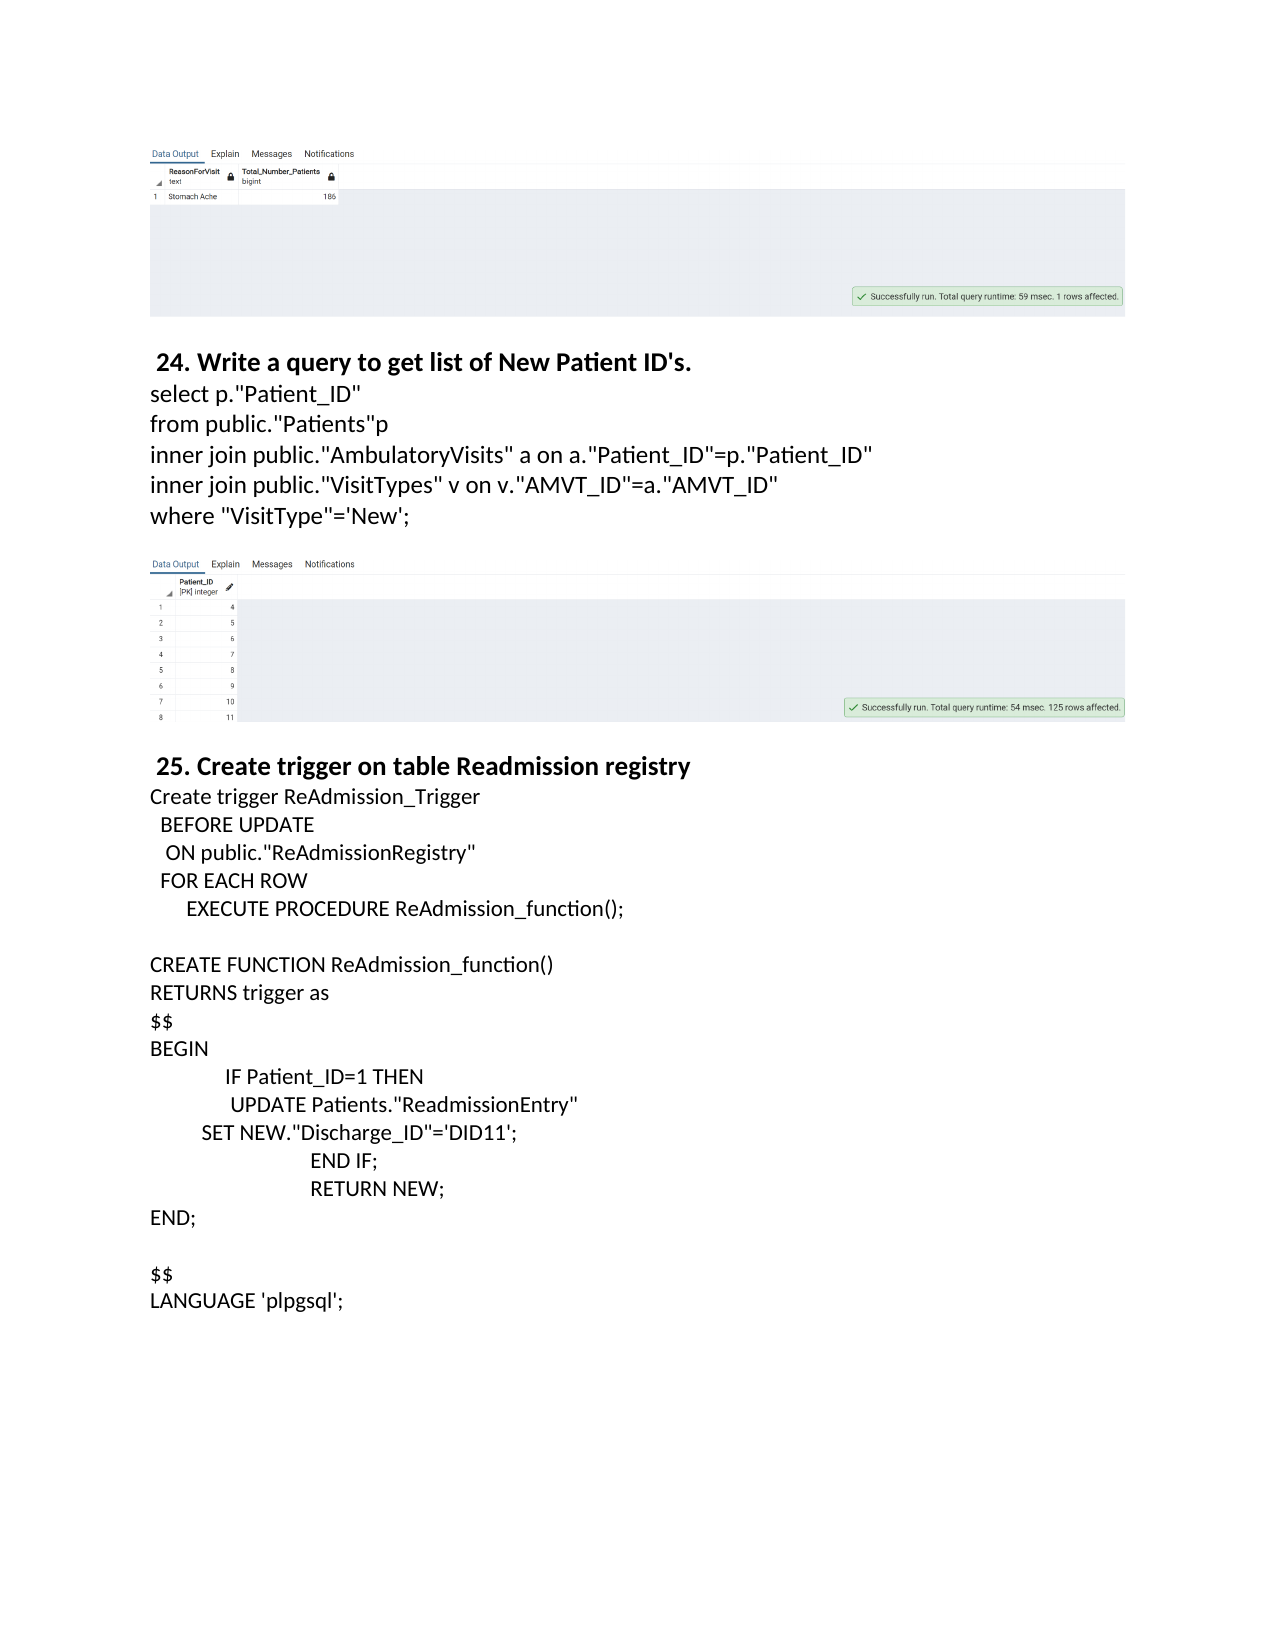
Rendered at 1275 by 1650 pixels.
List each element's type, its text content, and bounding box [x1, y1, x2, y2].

text CREATE FUNCTION ReAdmission_function() [150, 950, 1125, 978]
text $$ [150, 1006, 1125, 1034]
text $$ [150, 1259, 1125, 1287]
text RETURNS trigger as [150, 978, 1125, 1006]
text END; [150, 1203, 1125, 1231]
text RETURN NEW; [150, 1174, 1125, 1203]
text ON public."ReAdmissionRegistry" [150, 838, 1125, 866]
text 25. Create trigger on table Readmission registry [150, 749, 1125, 782]
picture [150, 560, 1125, 722]
text BEGIN [150, 1034, 1125, 1062]
picture [150, 150, 1125, 317]
text FOR EACH ROW [150, 866, 1125, 894]
text inner join public."AmbulatoryVisits" a on a."Patient_ID"=p."Patient_ID" [150, 439, 1125, 469]
text LANGUAGE 'plpgsql'; [150, 1287, 1125, 1315]
text Create trigger ReAdmission_Trigger [150, 782, 1125, 810]
text IF Patient_ID=1 THEN [150, 1062, 1125, 1091]
text BEFORE UPDATE [150, 810, 1125, 838]
text select p."Patient_ID" [150, 378, 1125, 408]
text inner join public."VisitTypes" v on v."AMVT_ID"=a."AMVT_ID" [150, 469, 1125, 500]
text END IF; [150, 1147, 1125, 1174]
text EXECUTE PROCEDURE ReAdmission_function(); [150, 894, 1125, 922]
text SET NEW."Discharge_ID"='DID11'; [150, 1118, 1125, 1147]
text 24. Write a query to get list of New Patient ID's. [150, 345, 1125, 378]
text where "VisitType"='New'; [150, 500, 1125, 530]
text from public."Patients"p [150, 408, 1125, 439]
text UPDATE Patients."ReadmissionEntry" [150, 1091, 1125, 1118]
